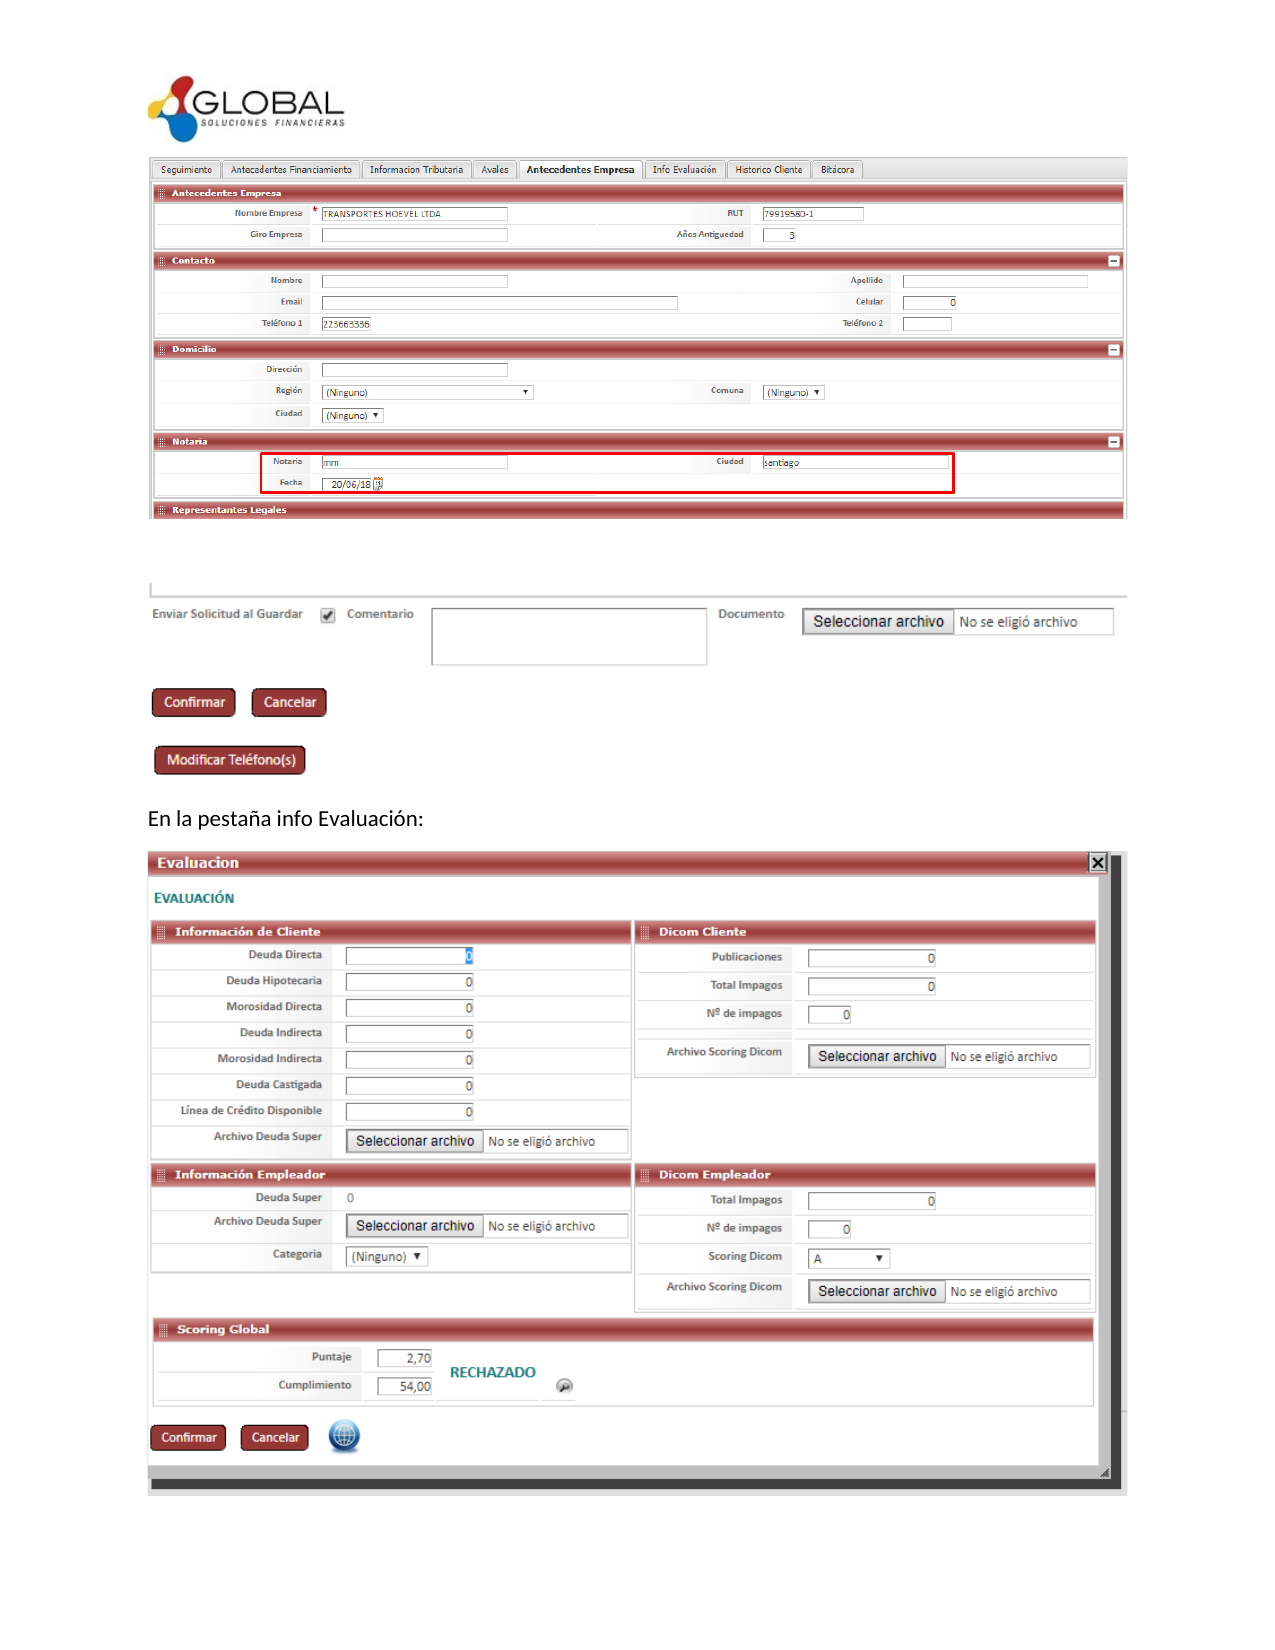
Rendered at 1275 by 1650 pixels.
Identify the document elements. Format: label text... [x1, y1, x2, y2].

text En la pestaña info Evaluación: [148, 804, 1127, 833]
picture [147, 851, 1128, 1496]
picture [147, 73, 1065, 145]
picture [147, 583, 1128, 786]
picture [147, 147, 1128, 519]
